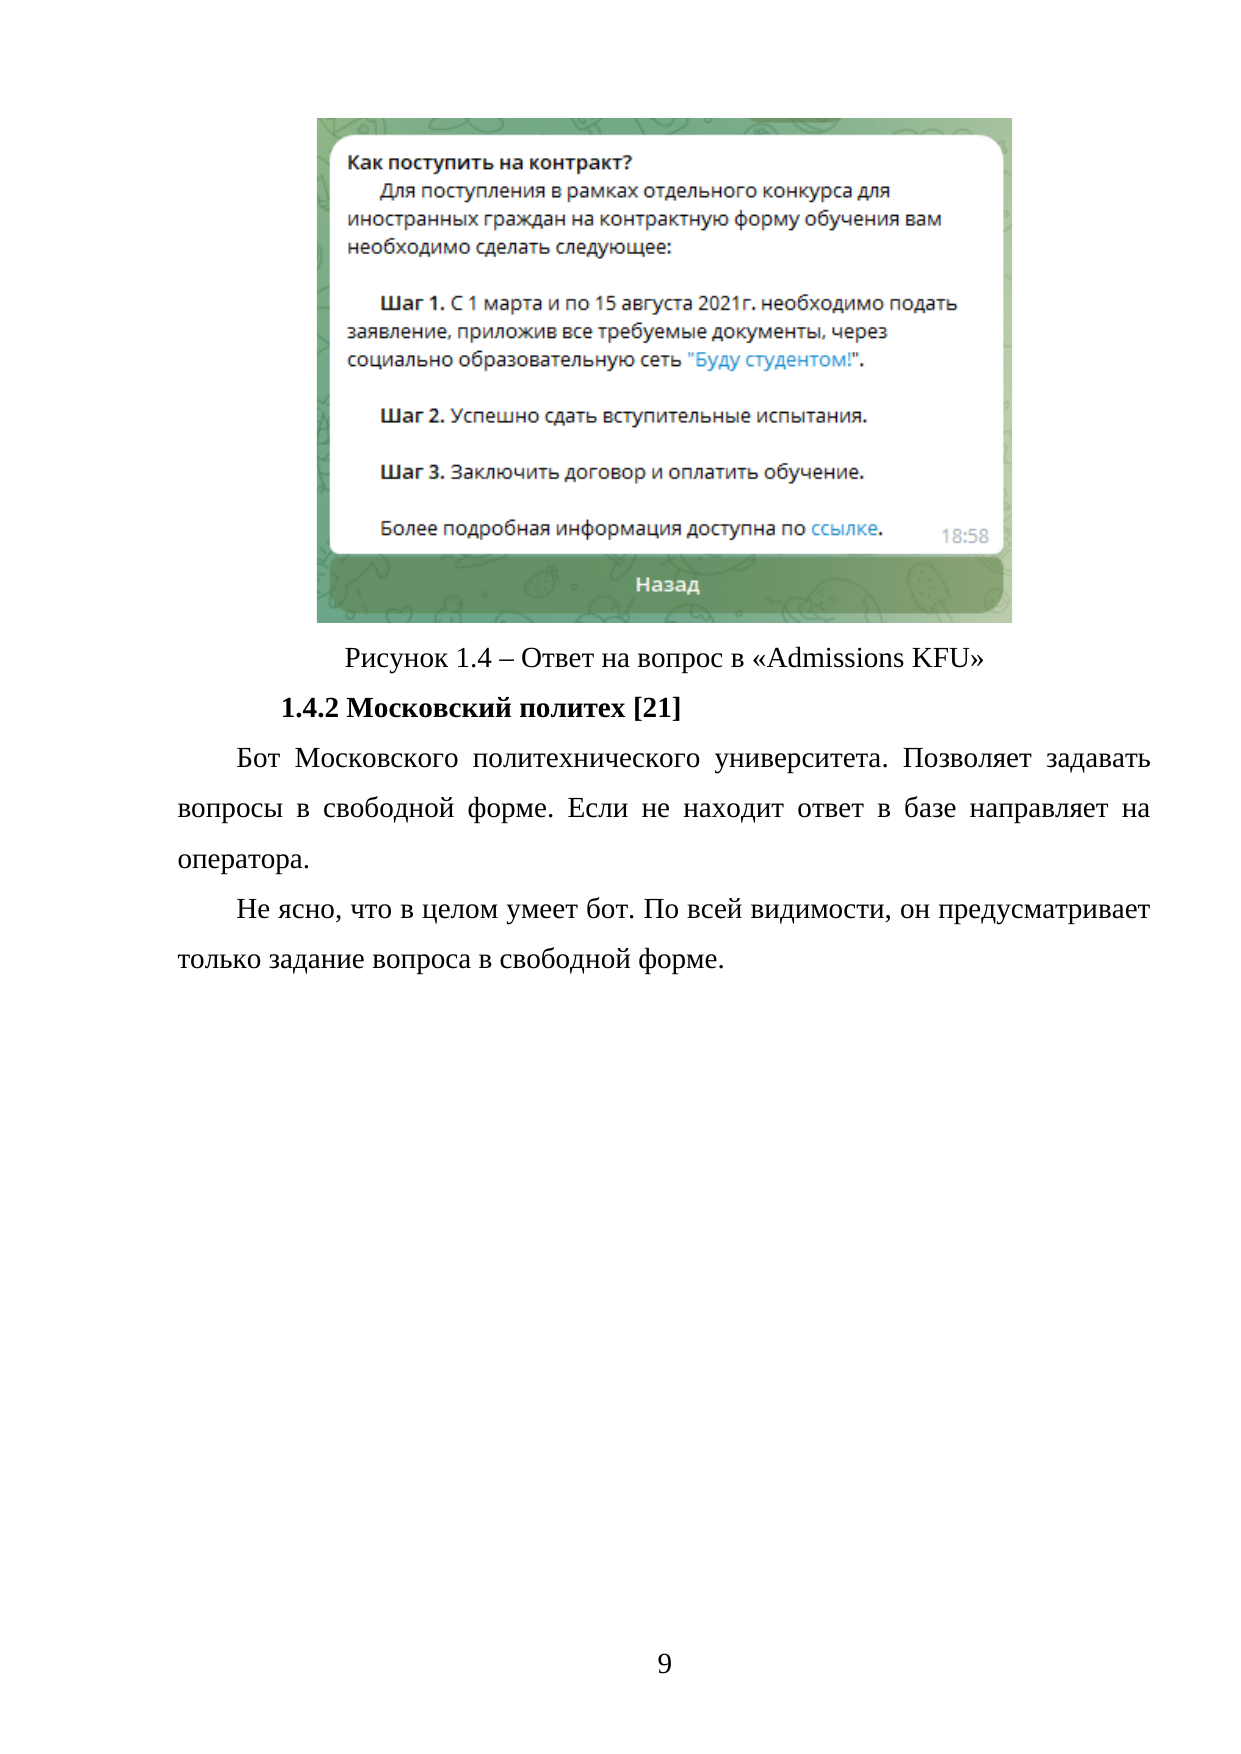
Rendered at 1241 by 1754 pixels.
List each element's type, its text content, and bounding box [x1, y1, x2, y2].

text Московский политех [21] [281, 690, 1152, 723]
text Бот Московского политехнического университета. Позволяет задавать вопросы в свободной форме. Если не находит ответ в базе направляет на оператора. [177, 740, 1152, 874]
picture [316, 118, 1013, 623]
text Рисунок 1.4 – Ответ на вопрос в «Admissions KFU» [177, 640, 1152, 673]
text Не ясно, что в целом умеет бот. По всей видимости, он предусматривает только задание вопроса в свободной форме. [177, 891, 1152, 975]
